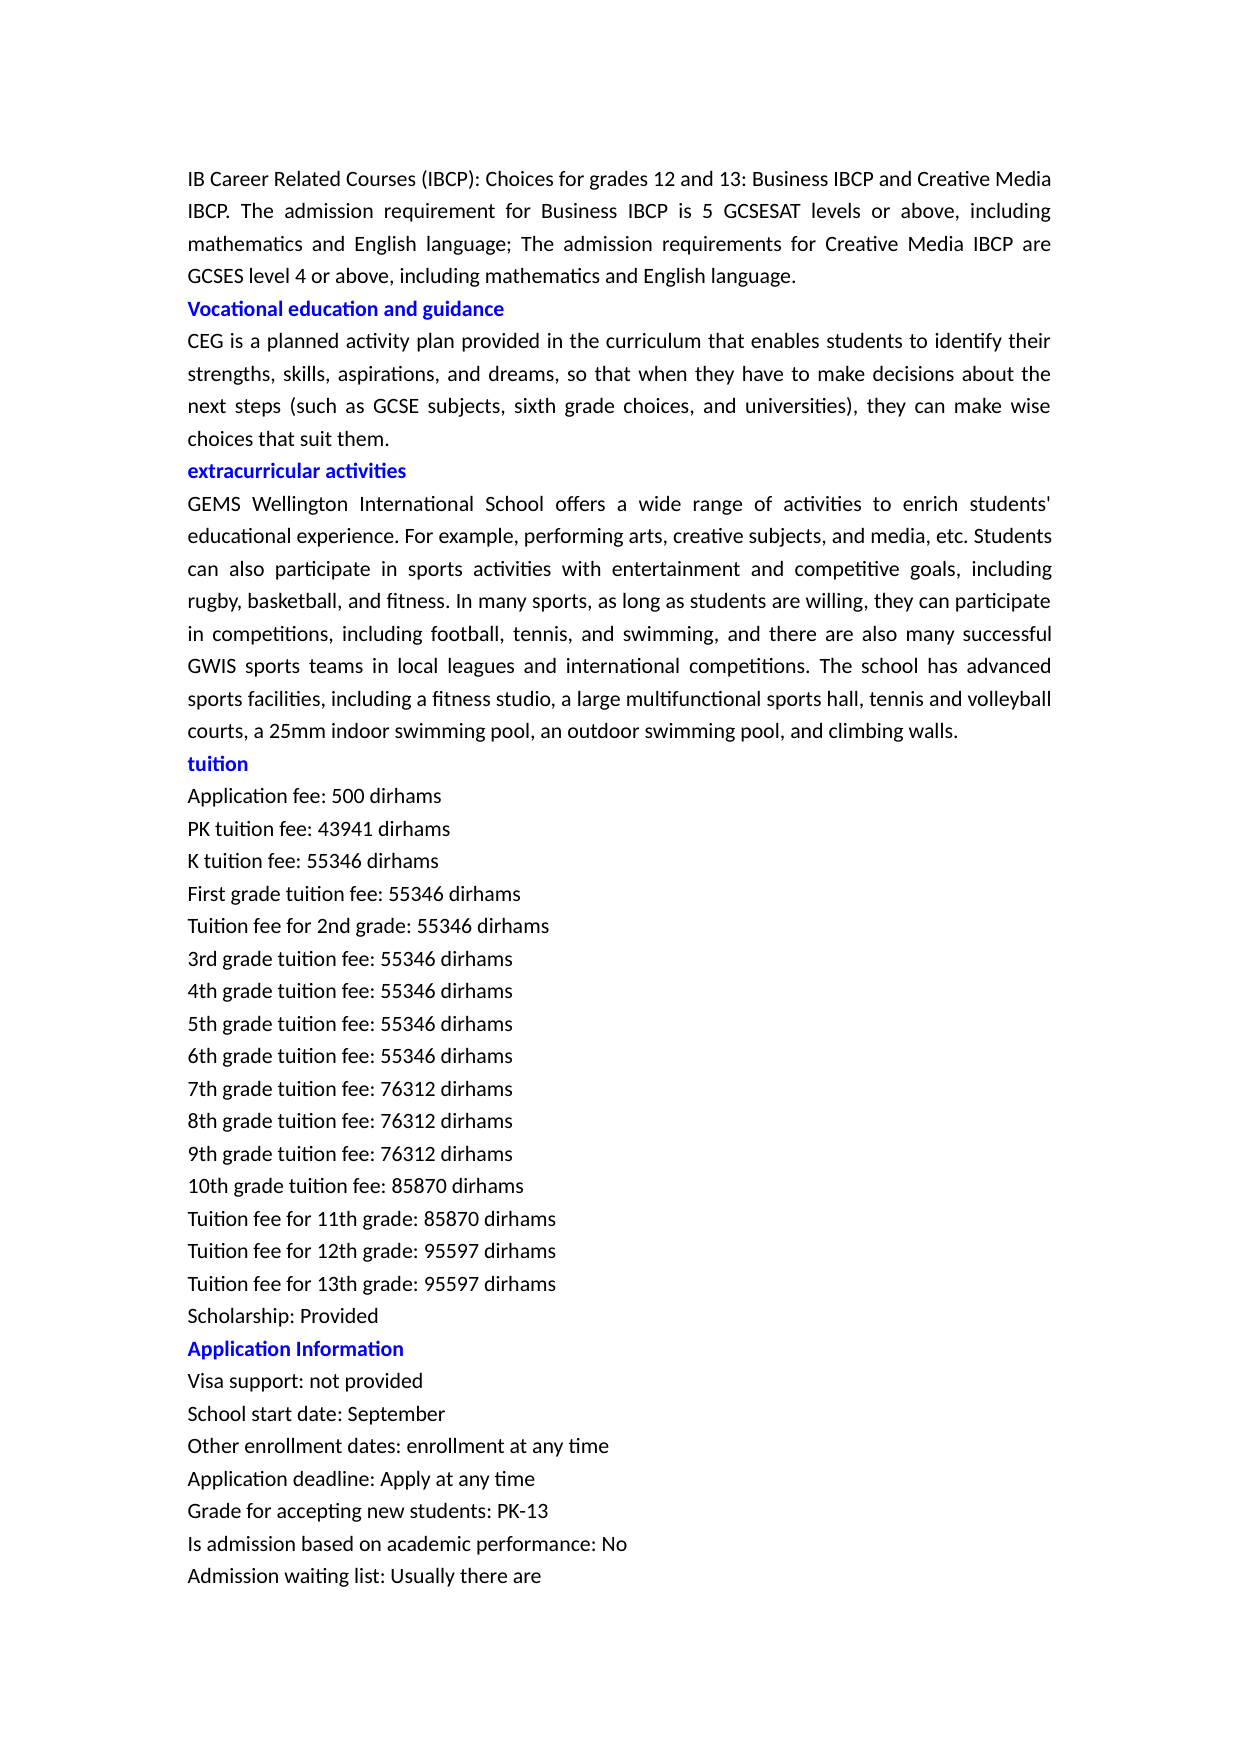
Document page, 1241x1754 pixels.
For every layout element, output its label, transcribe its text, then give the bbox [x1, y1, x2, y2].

text Other enrollment dates: enrollment at any time [187, 1429, 1053, 1462]
text Vocational education and guidance [187, 292, 1053, 324]
text Is admission based on academic performance: No [187, 1527, 1053, 1559]
text extracurricular activities [187, 454, 1053, 487]
text tuition [187, 747, 1053, 779]
text PK tuition fee: 43941 dirhams [187, 812, 1053, 844]
text 10th grade tuition fee: 85870 dirhams [187, 1169, 1053, 1202]
text Scholarship: Provided [187, 1299, 1053, 1332]
text 3rd grade tuition fee: 55346 dirhams [187, 942, 1053, 974]
text 4th grade tuition fee: 55346 dirhams [187, 974, 1053, 1007]
text Tuition fee for 13th grade: 95597 dirhams [187, 1267, 1053, 1299]
text 7th grade tuition fee: 76312 dirhams [187, 1072, 1053, 1104]
text K tuition fee: 55346 dirhams [187, 844, 1053, 877]
text Visa support: not provided [187, 1364, 1053, 1397]
text Tuition fee for 12th grade: 95597 dirhams [187, 1234, 1053, 1267]
text Application Information [187, 1332, 1053, 1364]
text Tuition fee for 2nd grade: 55346 dirhams [187, 909, 1053, 942]
text Admission waiting list: Usually there are [187, 1559, 1053, 1592]
text 9th grade tuition fee: 76312 dirhams [187, 1137, 1053, 1169]
text CEG is a planned activity plan provided in the curriculum that enables students to identify their strengths, skills, aspirations, and dreams, so that when they have to make decisions about the next steps (such as GCSE subjects, sixth grade choices, and universities), they can make wise choices that suit them. [187, 324, 1053, 454]
text IB Career Related Courses (IBCP): Choices for grades 12 and 13: Business IBCP and Creative Media IBCP. The admission requirement for Business IBCP is 5 GCSESAT levels or above, including mathematics and English language; The admission requirements for Creative Media IBCP are GCSES level 4 or above, including mathematics and English language. [187, 162, 1053, 292]
text GEMS Wellington International School offers a wide range of activities to enrich students' educational experience. For example, performing arts, creative subjects, and media, etc. Students can also participate in sports activities with entertainment and competitive goals, including rugby, basketball, and fitness. In many sports, as long as students are willing, they can participate in competitions, including football, tennis, and swimming, and there are also many successful GWIS sports teams in local leagues and international competitions. The school has advanced sports facilities, including a fitness studio, a large multifunctional sports hall, tennis and volleyball courts, a 25mm indoor swimming pool, an outdoor swimming pool, and climbing walls. [187, 487, 1053, 747]
text 8th grade tuition fee: 76312 dirhams [187, 1104, 1053, 1137]
text 6th grade tuition fee: 55346 dirhams [187, 1039, 1053, 1072]
text Application fee: 500 dirhams [187, 779, 1053, 812]
text 5th grade tuition fee: 55346 dirhams [187, 1007, 1053, 1039]
text Grade for accepting new students: PK-13 [187, 1494, 1053, 1527]
text School start date: September [187, 1397, 1053, 1429]
text Tuition fee for 11th grade: 85870 dirhams [187, 1202, 1053, 1234]
text First grade tuition fee: 55346 dirhams [187, 877, 1053, 909]
text Application deadline: Apply at any time [187, 1462, 1053, 1494]
